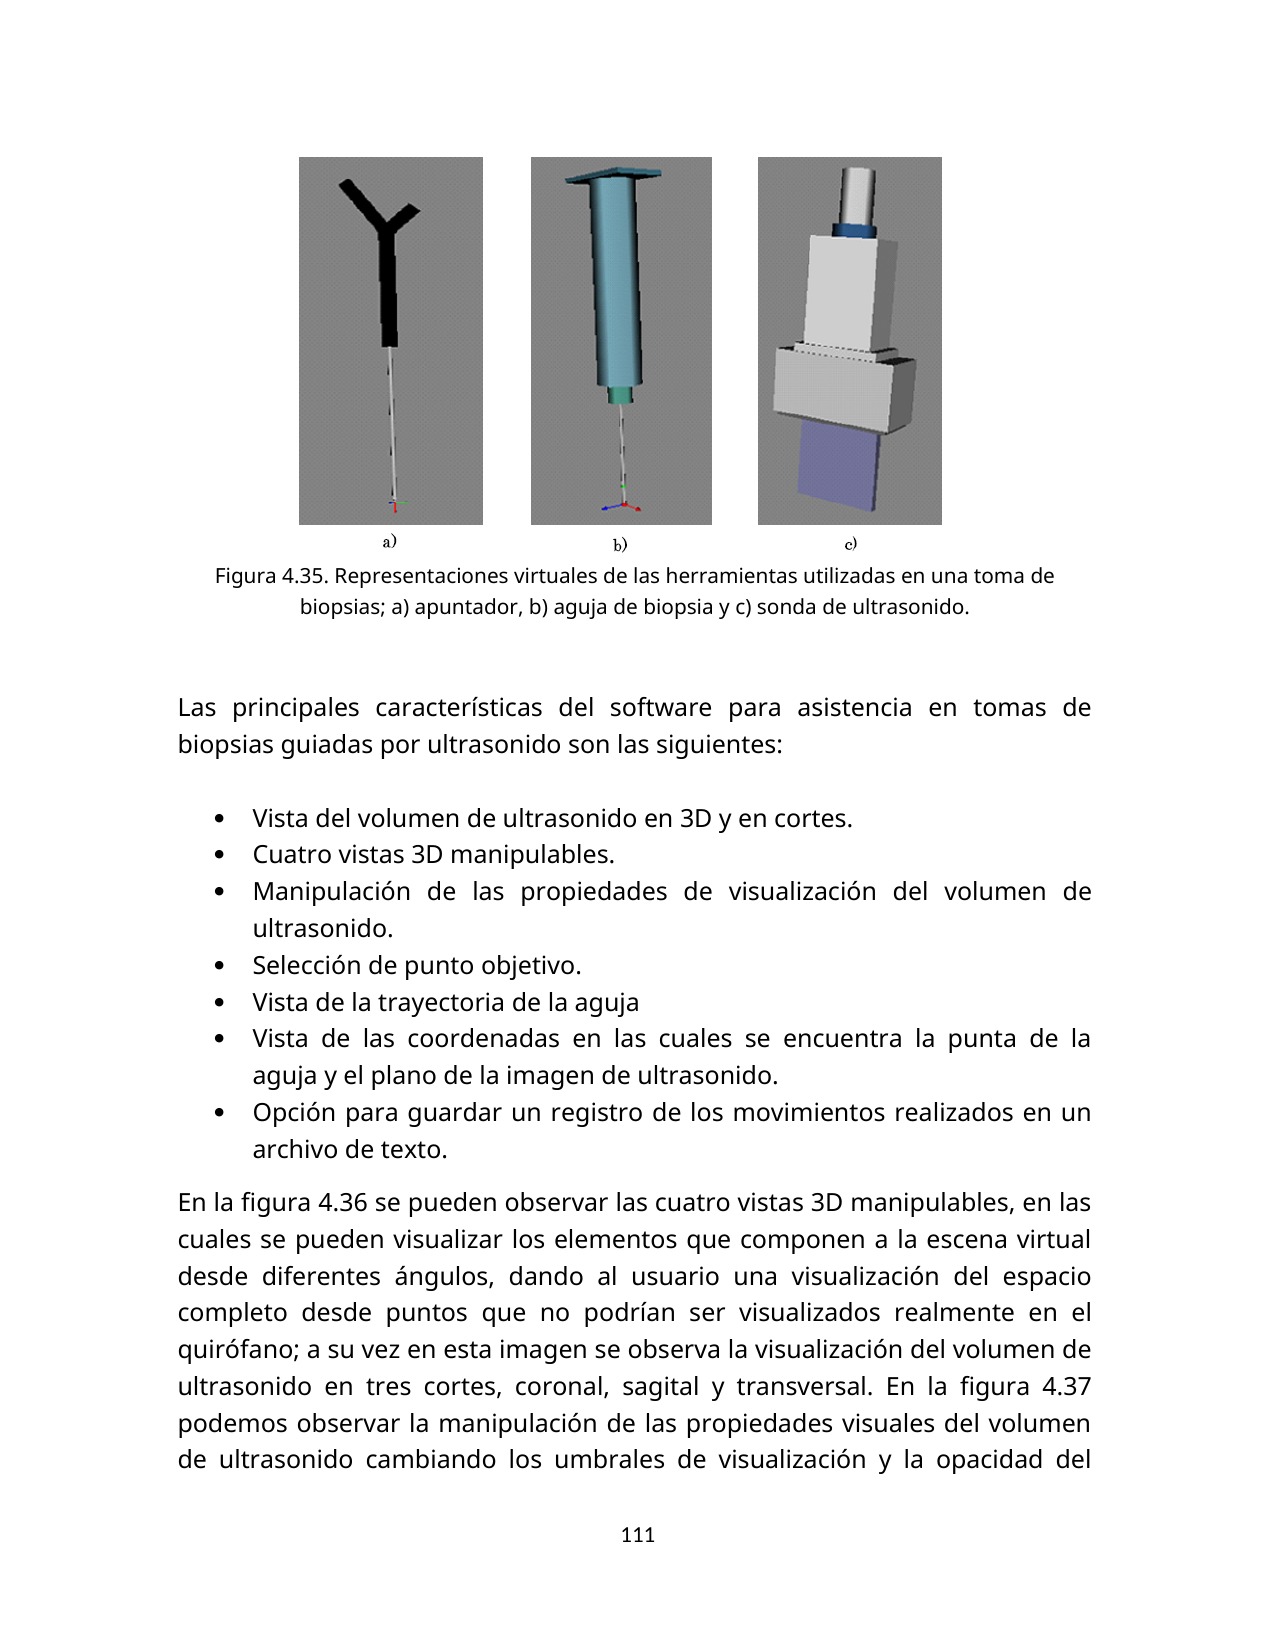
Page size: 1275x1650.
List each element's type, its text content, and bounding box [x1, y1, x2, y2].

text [177, 1185, 1093, 1476]
list Selección de punto objetivo. [215, 947, 1093, 982]
list Manipulación de las propiedades de visualización del volumen de ultrasonido. [215, 874, 1093, 945]
list Figura 4.35. Representaciones virtuales de las herramientas utilizadas en una toma de biopsias; a) apuntador, b) aguja de biopsia y c) sonda de ultrasonido. [177, 561, 1093, 621]
list Las principales características del software para asistencia en tomas de biopsias guiadas por ultrasonido son las siguientes: [177, 690, 1093, 761]
picture [253, 147, 987, 560]
list Cuatro vistas 3D manipulables. [215, 837, 1093, 871]
list Vista de las coordenadas en las cuales se encuentra la punta de la aguja y el plano de la imagen de ultrasonido. [215, 1021, 1093, 1092]
list Opción para guardar un registro de los movimientos realizados en un archivo de texto. [215, 1094, 1093, 1165]
list Vista de la trayectoria de la aguja [215, 984, 1093, 1018]
list Vista del volumen de ultrasonido en 3D y en cortes. [215, 800, 1093, 834]
